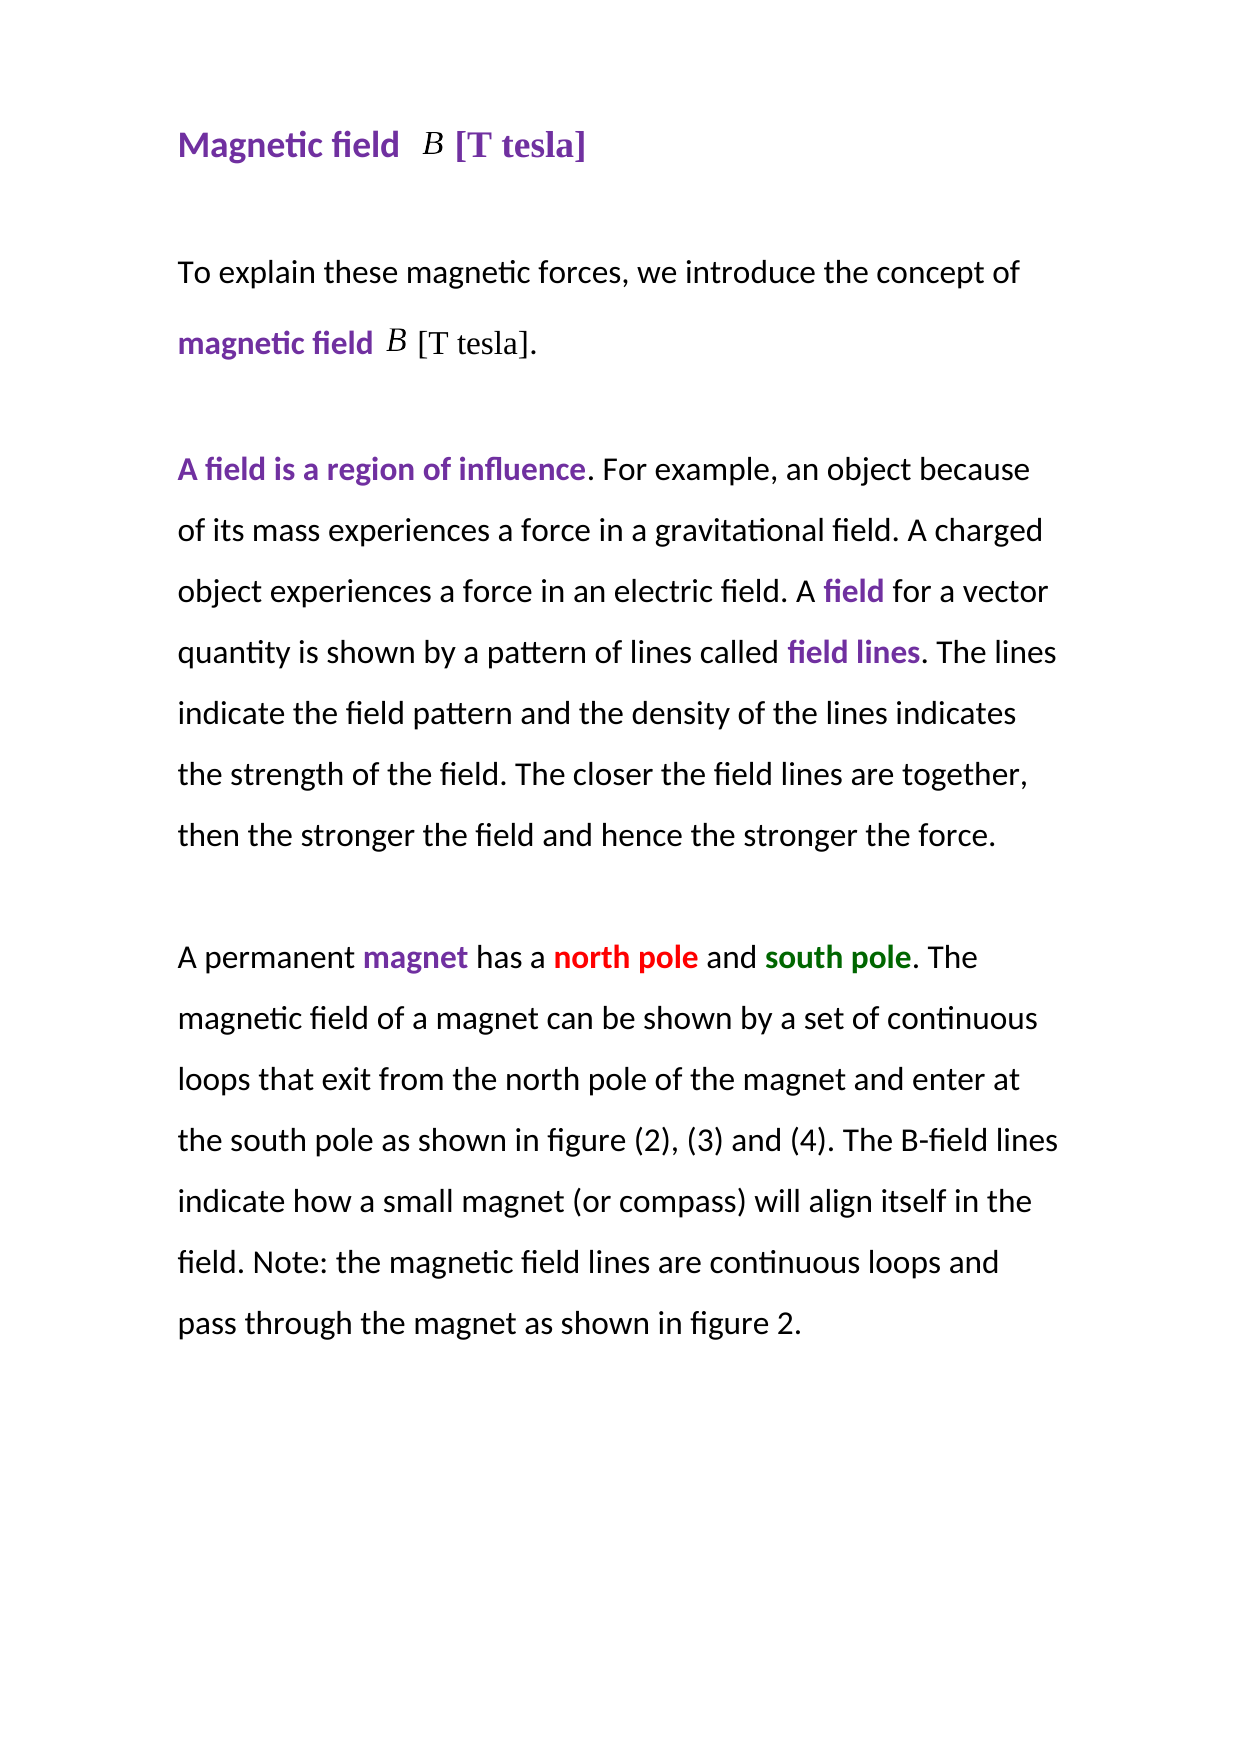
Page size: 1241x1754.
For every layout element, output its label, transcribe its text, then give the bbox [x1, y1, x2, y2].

text Magnetic field [T tesla] [177, 118, 1063, 167]
text To explain these magnetic forces, we introduce the concept of magnetic field [T tesla]. [177, 251, 1063, 364]
text A field is a region of influence. For example, an object because of its mass experiences a force in a gravitational field. A charged object experiences a force in an electric field. A field for a vector quantity is shown by a pattern of lines called field lines. The lines indicate the field pattern and the density of the lines indicates the strength of the field. The closer the field lines are together, then the stronger the field and hence the stronger the force. [177, 448, 1063, 854]
text A permanent magnet has a north pole and south pole. The magnetic field of a magnet can be shown by a set of continuous loops that exit from the north pole of the magnet and enter at the south pole as shown in figure (2), (3) and (4). The B-field lines indicate how a small magnet (or compass) will align itself in the field. Note: the magnetic field lines are continuous loops and pass through the magnet as shown in figure 2. [177, 936, 1063, 1343]
